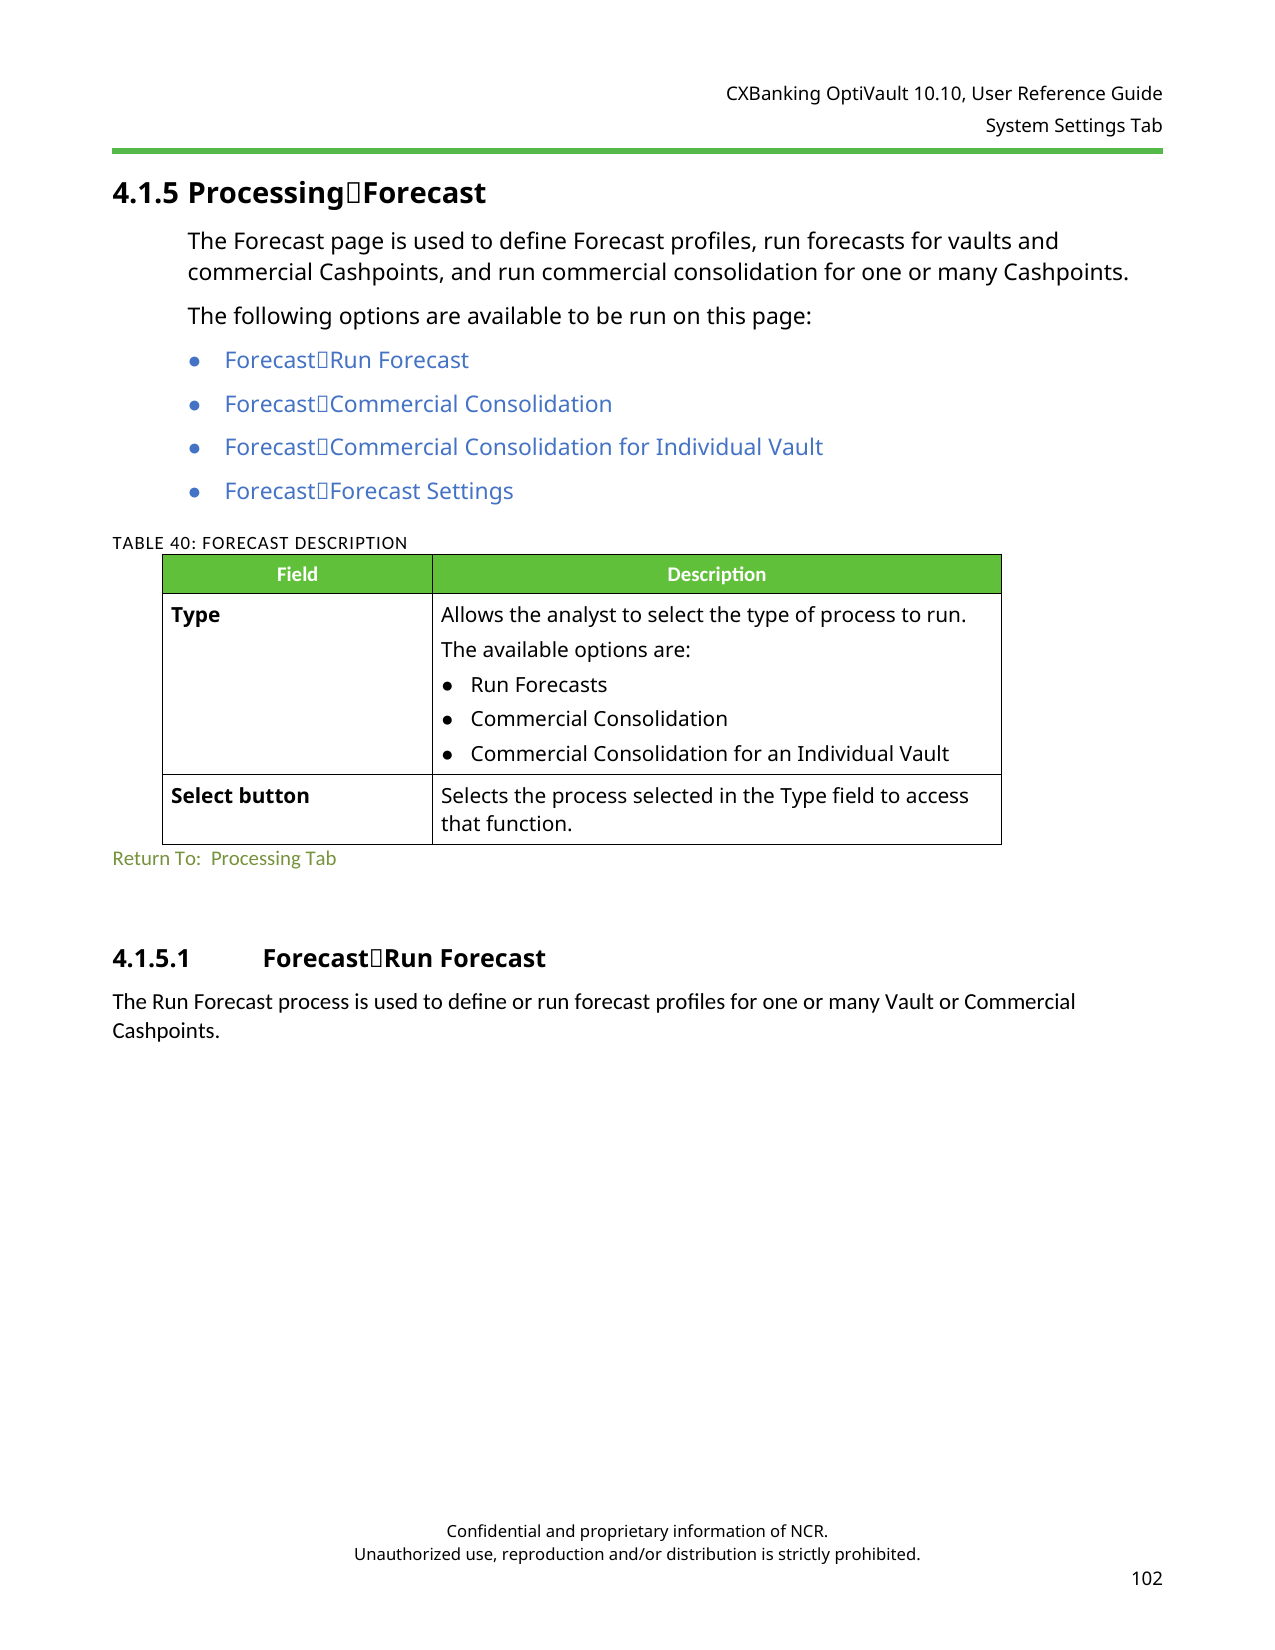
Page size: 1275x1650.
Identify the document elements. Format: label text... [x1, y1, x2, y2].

list ForecastForecast Settings [187, 475, 1163, 506]
text The Run Forecast process is used to define or run forecast profiles for one or many Vault or Commercial Cashpoints. [112, 987, 1163, 1044]
text The Forecast page is used to define Forecast profiles, run forecasts for vaults and commercial Cashpoints, and run commercial consolidation for one or many Cashpoints. [187, 225, 1163, 287]
table_cell Select button [163, 775, 432, 844]
list ForecastCommercial Consolidation for Individual Vault [187, 431, 1163, 462]
table_cell Selects the process selected in the Type field to access that function. [433, 775, 1001, 844]
table_cell Type [163, 594, 432, 774]
table_header Field [163, 555, 432, 593]
text The following options are available to be run on this page: [187, 300, 1163, 331]
subtitle ProcessingForecast [112, 173, 1163, 212]
list ForecastRun Forecast [187, 344, 1163, 375]
text Return To: Processing Tab [112, 845, 1163, 871]
table_header Description [433, 555, 1001, 593]
table_cell Allows the analyst to select the type of process to run. The available options are: Run Forecasts Commercial Consolidation Commercial Consolidation for an Individual Vault [433, 594, 1001, 774]
subtitle ForecastRun Forecast [112, 940, 1163, 974]
list ForecastCommercial Consolidation [187, 387, 1163, 419]
